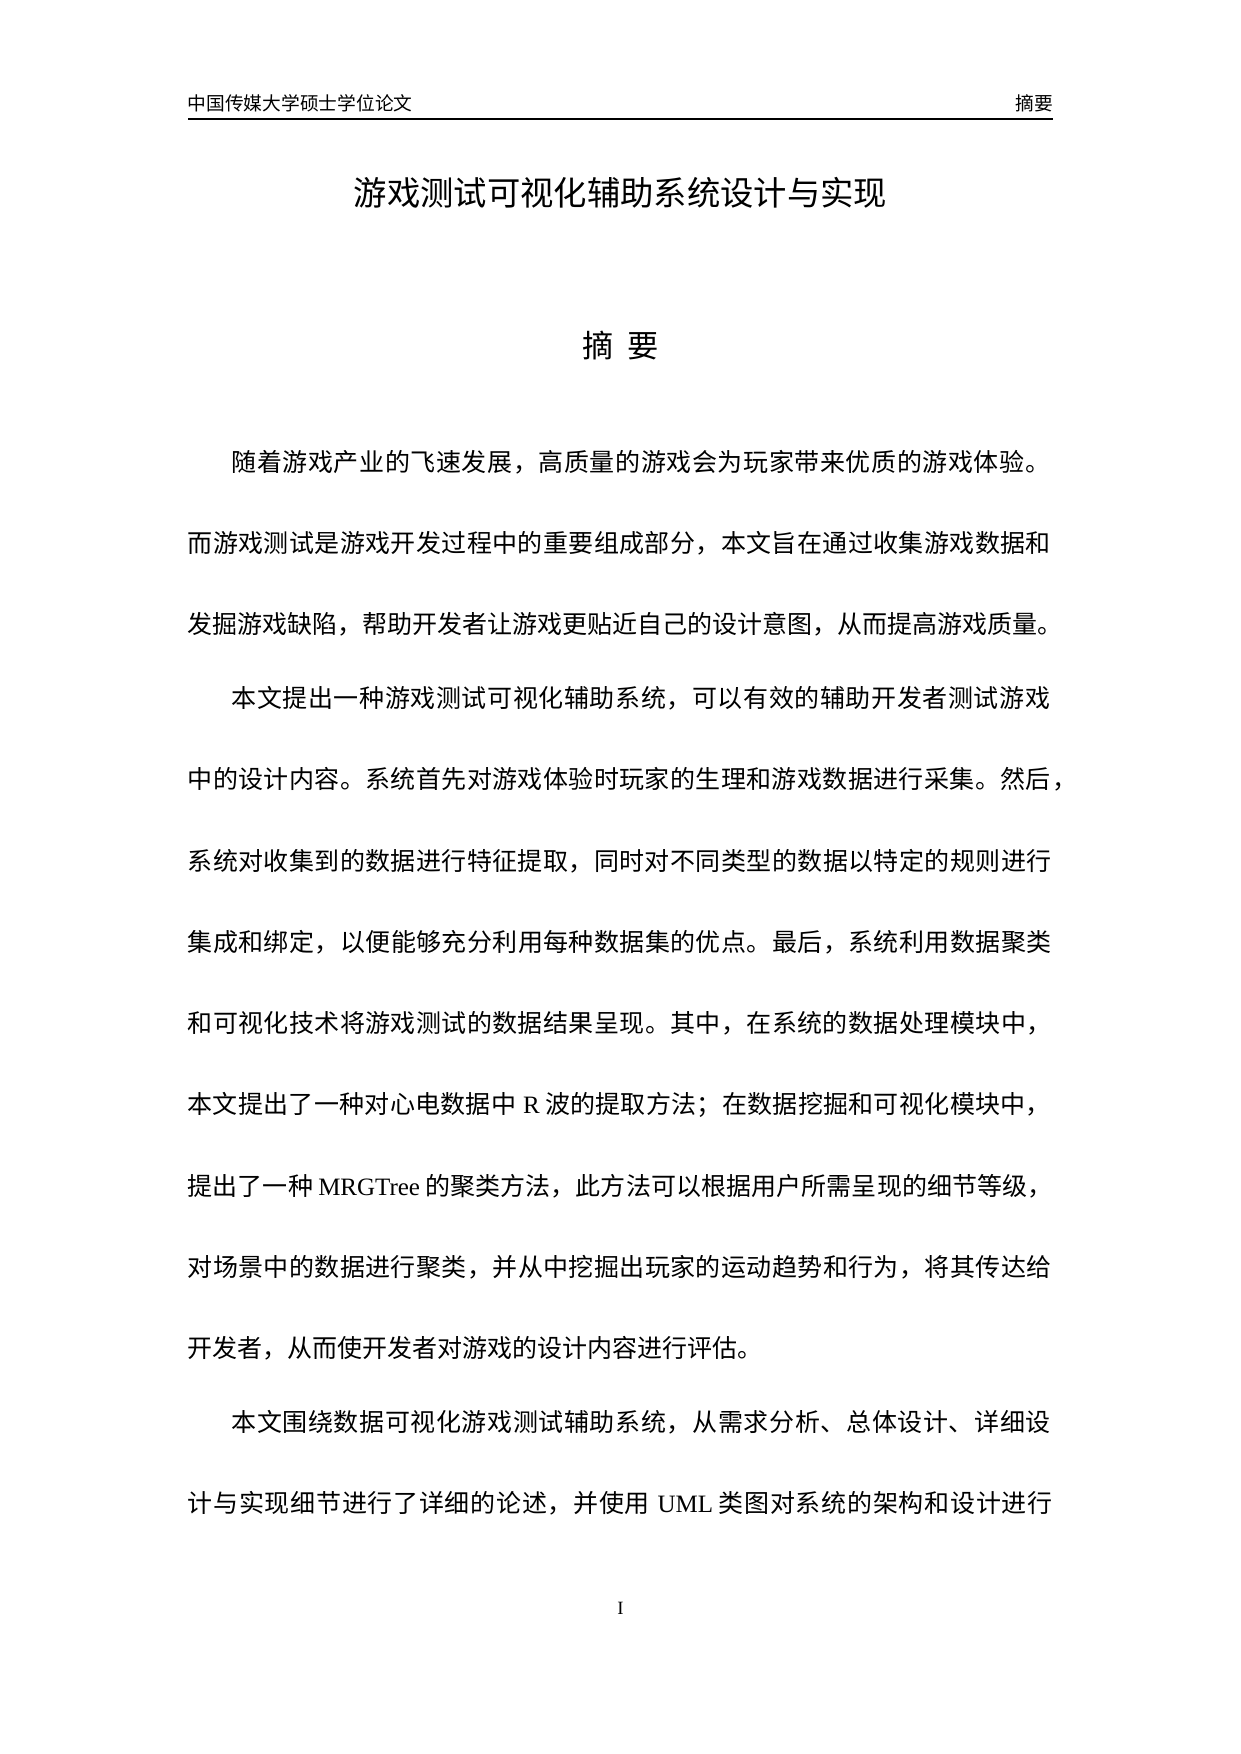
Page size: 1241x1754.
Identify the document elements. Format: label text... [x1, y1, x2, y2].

text 游戏测试可视化辅助系统设计与实现 [187, 158, 1053, 223]
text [187, 1388, 1053, 1534]
text 本文提出一种游戏测试可视化辅助系统，可以有效的辅助开发者测试游戏中的设计内容。系统首先对游戏体验时玩家的生理和游戏数据进行采集。然后，系统对收集到的数据进行特征提取，同时对不同类型的数据以特定的规则进行集成和绑定，以便能够充分利用每种数据集的优点。最后，系统利用数据聚类和可视化技术将游戏测试的数据结果呈现。其中，在系统的数据处理模块中，本文提出了一种对心电数据中R波的提取方法；在数据挖掘和可视化模块中，提出了一种MRGTree的聚类方法，此方法可以根据用户所需呈现的细节等级，对场景中的数据进行聚类，并从中挖掘出玩家的运动趋势和行为，将其传达给开发者，从而使开发者对游戏的设计内容进行评估。 [187, 664, 1053, 1379]
text 摘 要 [187, 312, 1053, 377]
text 随着游戏产业的飞速发展，高质量的游戏会为玩家带来优质的游戏体验。而游戏测试是游戏开发过程中的重要组成部分，本文旨在通过收集游戏数据和发掘游戏缺陷，帮助开发者让游戏更贴近自己的设计意图，从而提高游戏质量。 [187, 428, 1053, 655]
